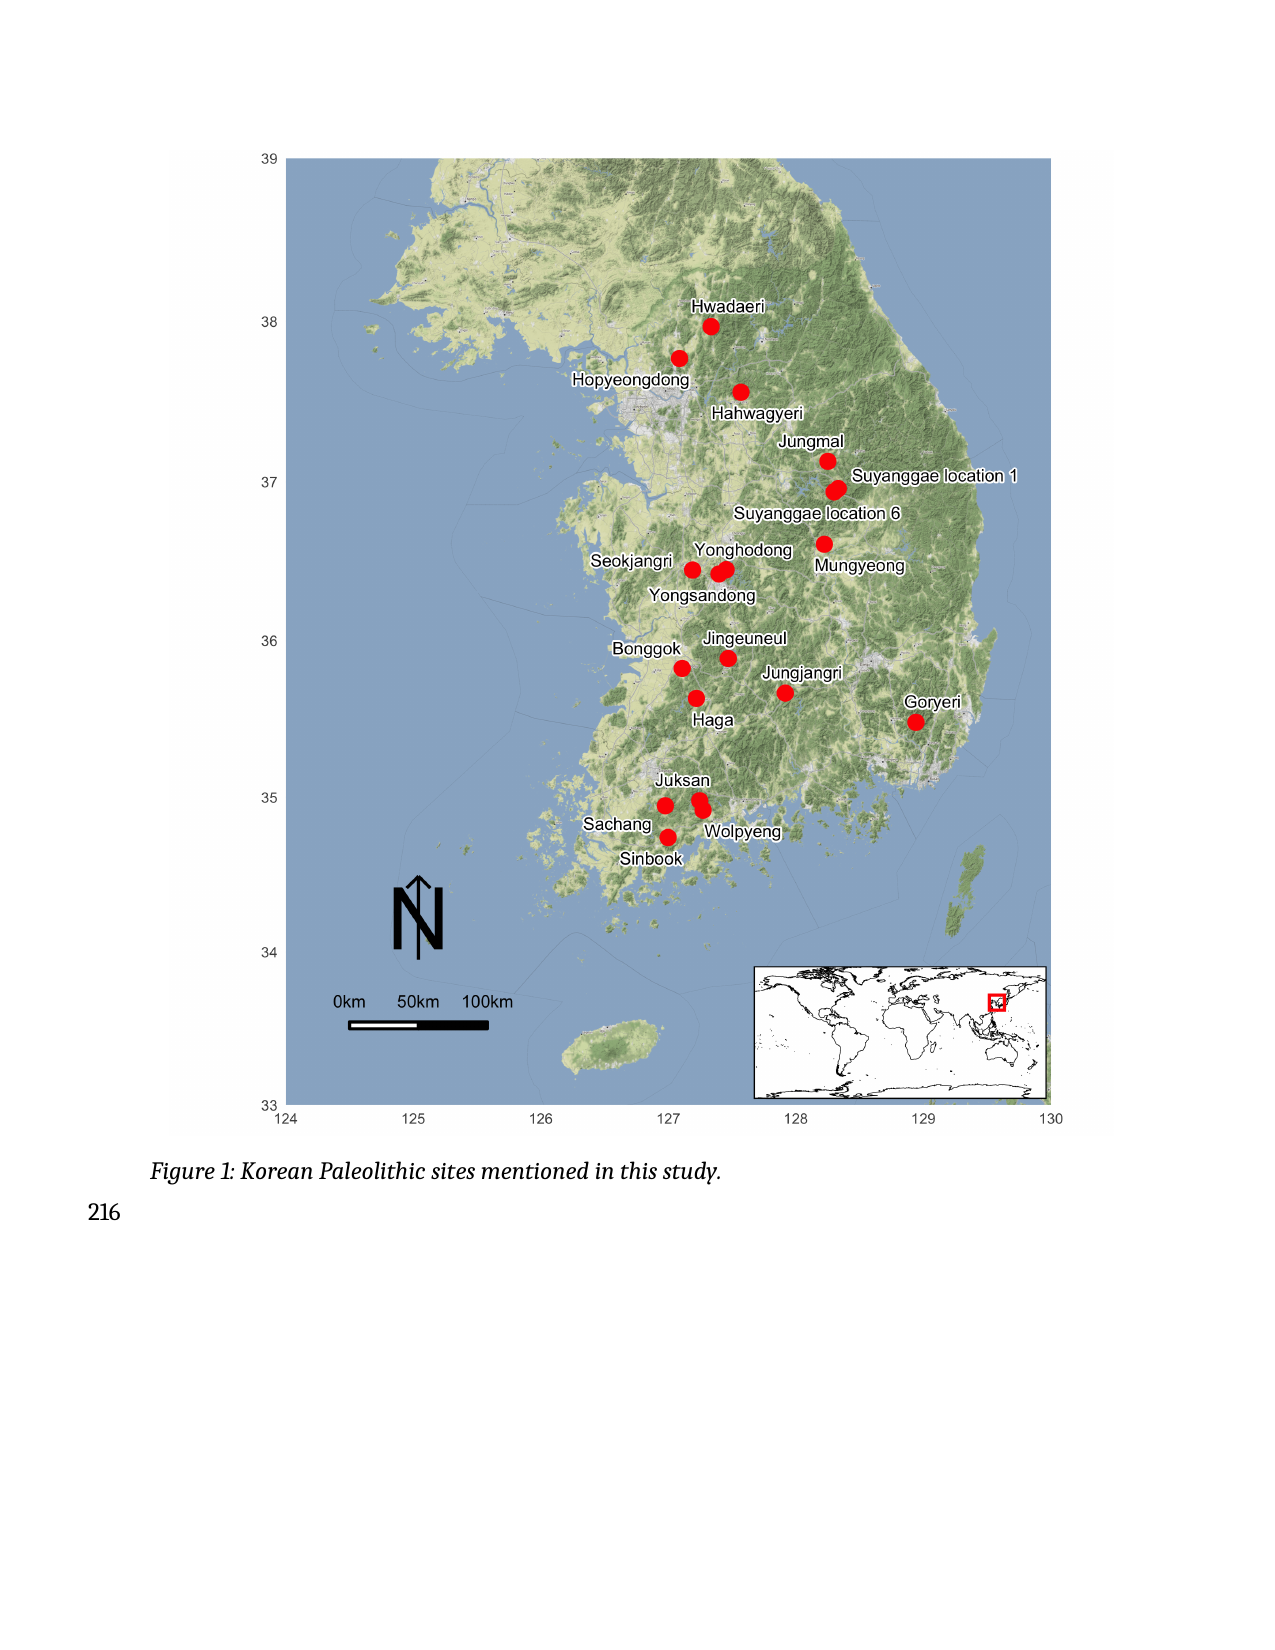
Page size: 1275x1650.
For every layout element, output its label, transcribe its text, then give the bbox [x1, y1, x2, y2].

picture [168, 150, 1114, 1136]
table_header Figure 1: Korean Paleolithic sites mentioned in this study. [139, 150, 1114, 1198]
